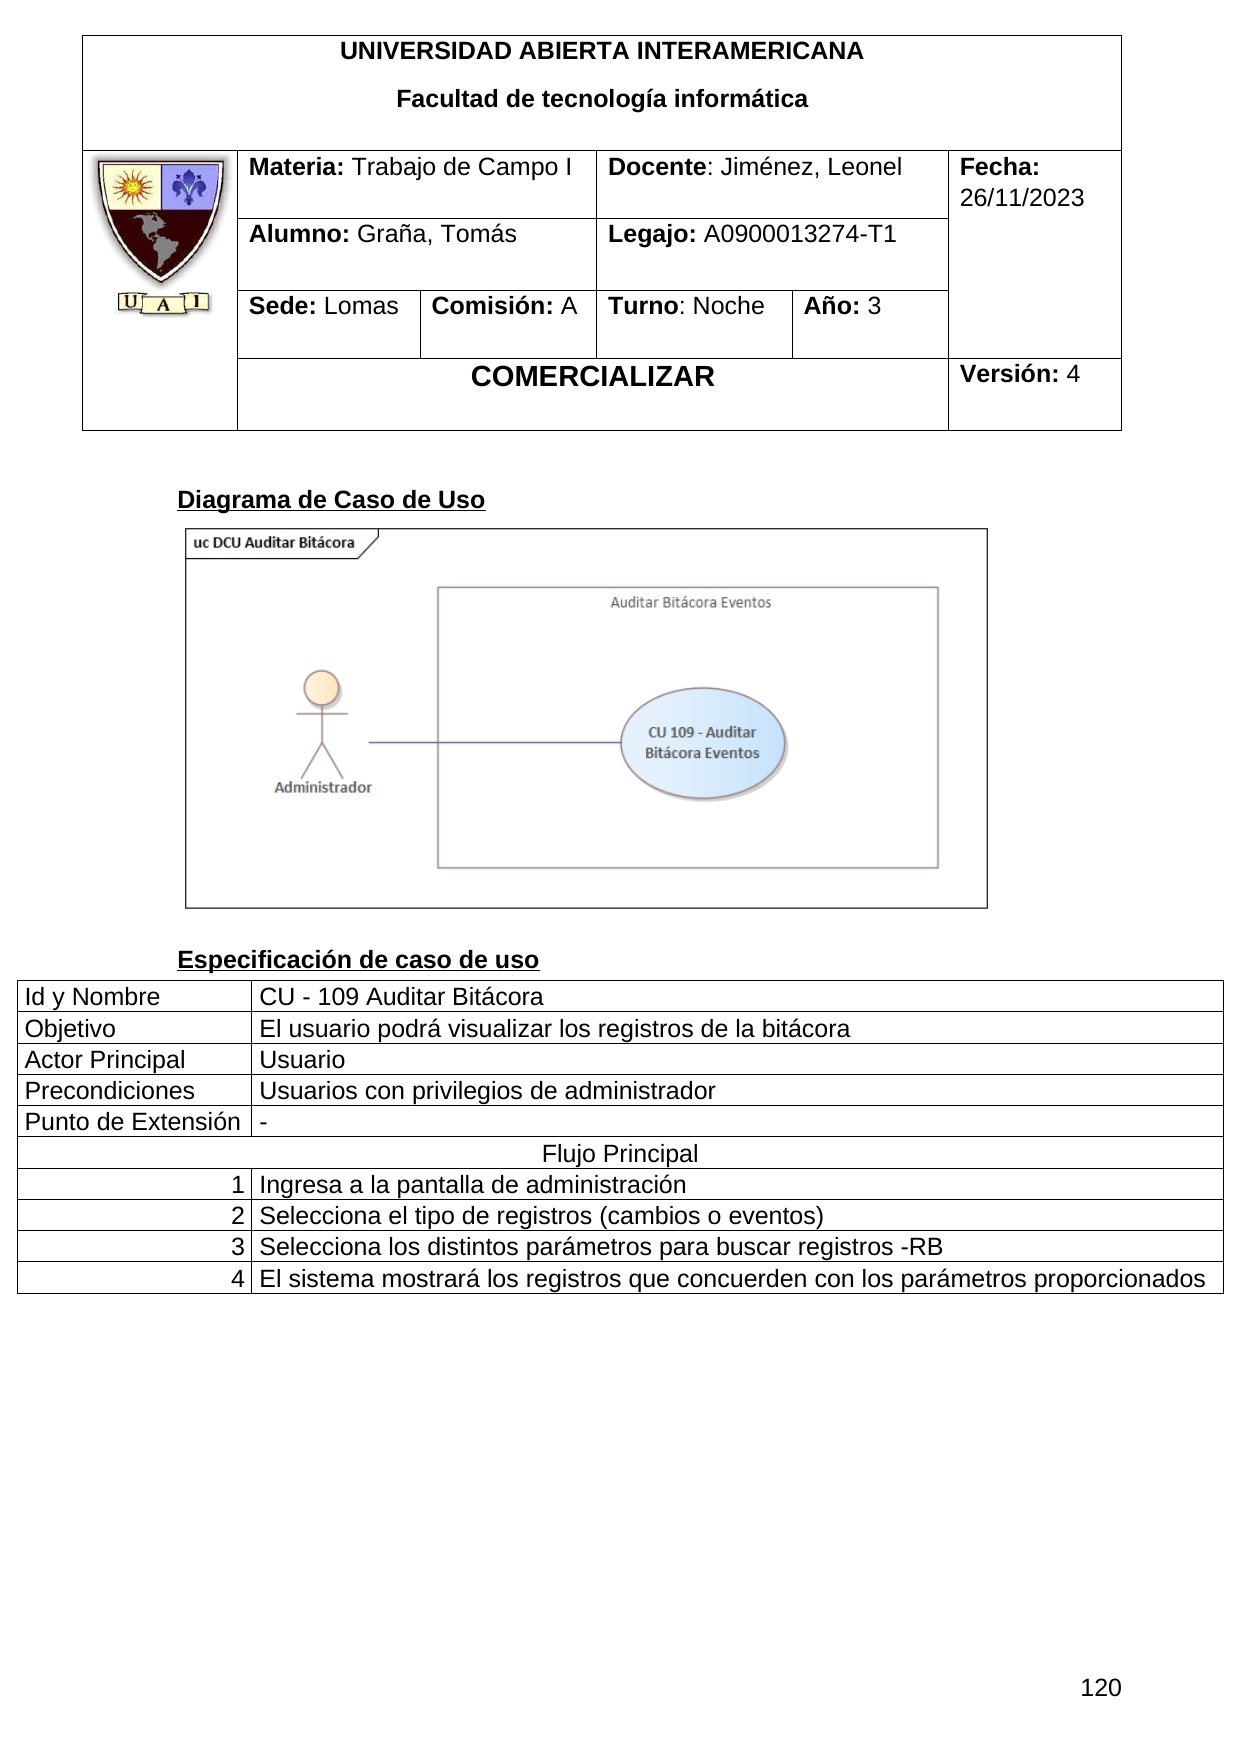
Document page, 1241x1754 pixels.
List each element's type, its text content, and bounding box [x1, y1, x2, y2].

table_cell - [252, 1106, 1223, 1136]
table_cell Flujo Principal [18, 1137, 1223, 1167]
table_cell Objetivo [18, 1012, 251, 1042]
table_cell Ingresa a la pantalla de administración [252, 1169, 1223, 1199]
table_cell Selecciona el tipo de registros (cambios o eventos) [252, 1200, 1223, 1230]
table_cell Selecciona los distintos parámetros para buscar registros -RB [252, 1231, 1223, 1261]
subtitle Diagrama de Caso de Uso [177, 485, 1122, 513]
table_cell Actor Principal [18, 1044, 251, 1074]
table_cell Usuarios con privilegios de administrador [252, 1075, 1223, 1105]
table_cell 1 [18, 1169, 251, 1199]
table_cell Usuario [252, 1044, 1223, 1074]
table_cell El usuario podrá visualizar los registros de la bitácora [252, 1012, 1223, 1042]
table_cell 3 [18, 1231, 251, 1261]
table_cell Punto de Extensión [18, 1106, 251, 1136]
table_header CU - 109 Auditar Bitácora [252, 981, 1223, 1011]
subtitle Especificación de caso de uso [177, 945, 1122, 973]
table_cell 4 [18, 1262, 251, 1292]
table_cell Precondiciones [18, 1075, 251, 1105]
table_header Id y Nombre [18, 981, 251, 1011]
table_cell El sistema mostrará los registros que concuerden con los parámetros proporcionados [252, 1262, 1223, 1292]
picture [177, 520, 996, 918]
table_cell 2 [18, 1200, 251, 1230]
picture [87, 151, 234, 320]
